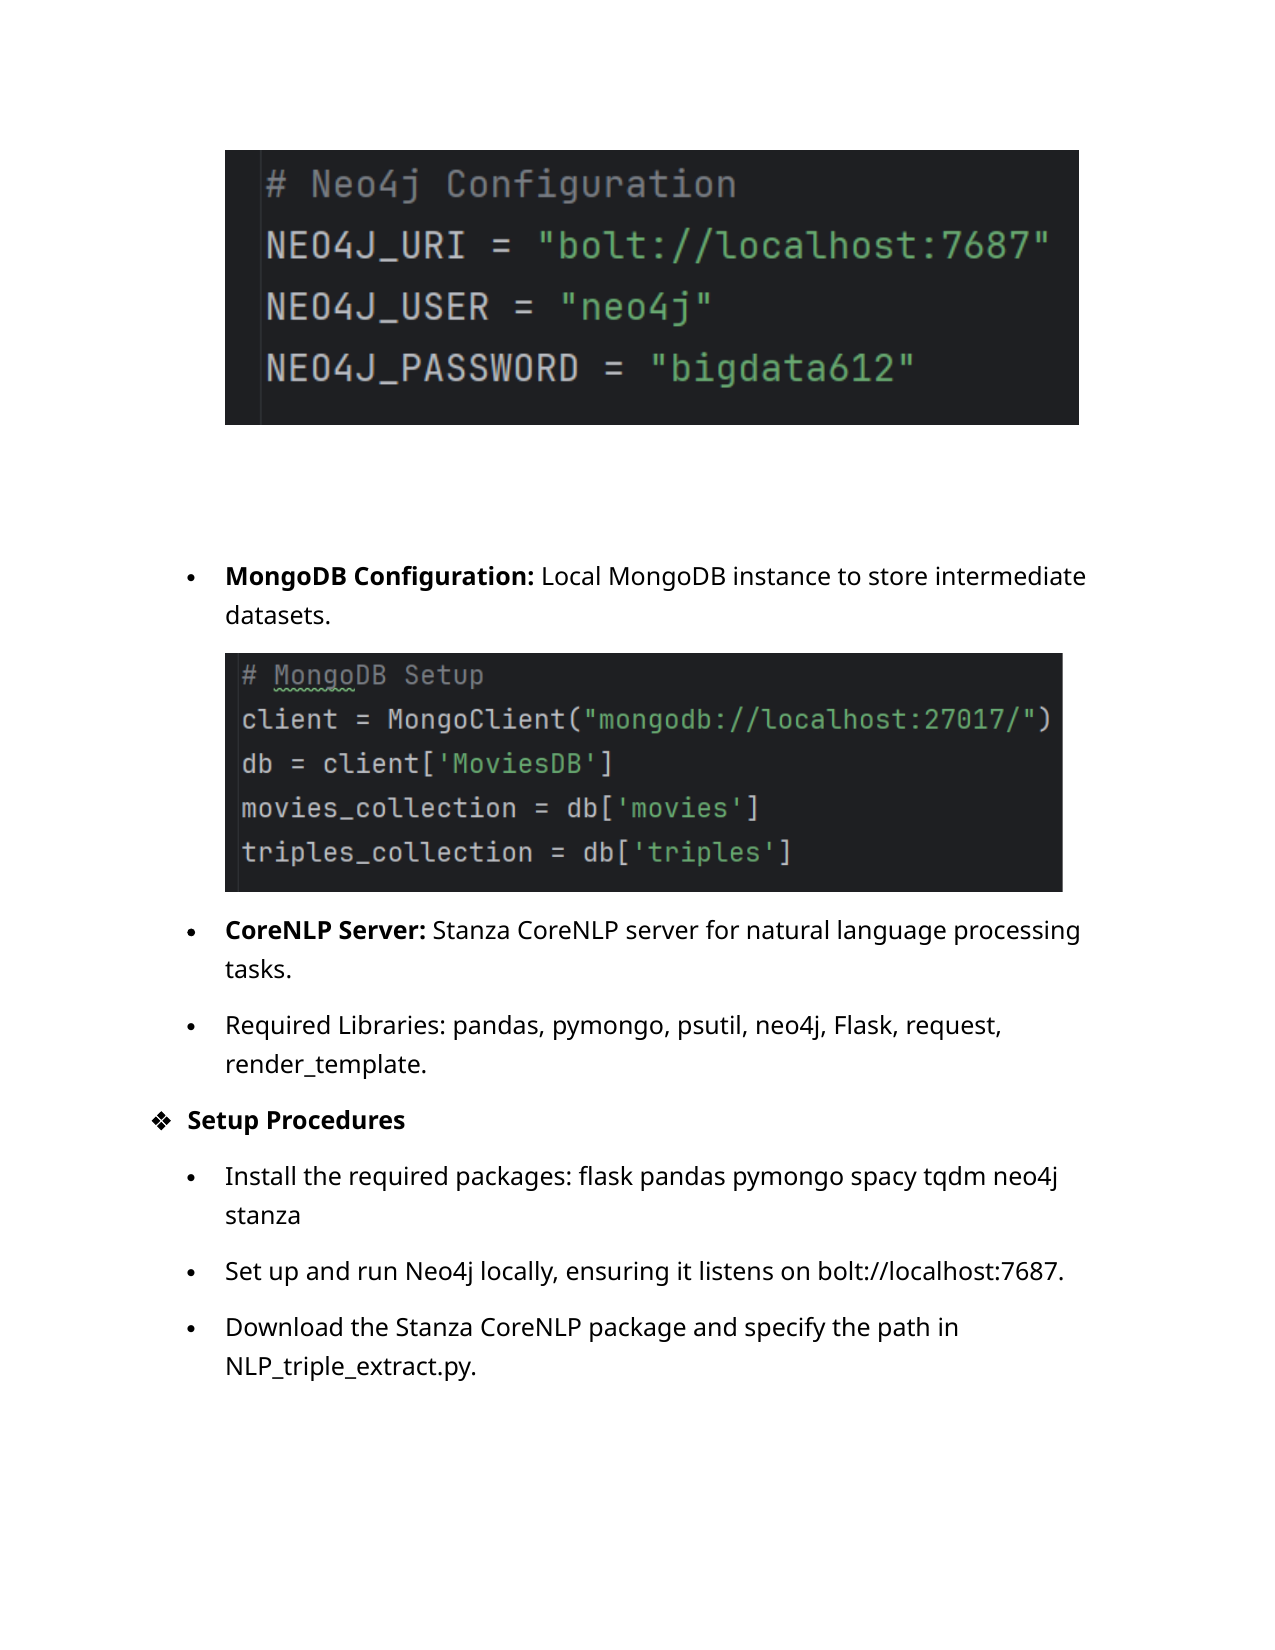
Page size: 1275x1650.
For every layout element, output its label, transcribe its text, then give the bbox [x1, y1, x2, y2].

list Install the required packages: flask pandas pymongo spacy tqdm neo4j stanza [187, 1159, 1125, 1232]
list Required Libraries: pandas, pymongo, psutil, neo4j, Flask, request, render_template. [187, 1008, 1125, 1081]
picture [225, 653, 1063, 892]
list MongoDB Configuration: Local MongoDB instance to store intermediate datasets. [187, 558, 1125, 632]
list CoreNLP Server: Stanza CoreNLP server for natural language processing tasks. [187, 913, 1125, 986]
list Download the Stanza CoreNLP package and specify the path in NLP_triple_extract.py. [187, 1309, 1125, 1383]
list Setup Procedures [150, 1103, 1125, 1137]
list Set up and run Neo4j locally, ensuring it listens on bolt://localhost:7687. [187, 1254, 1125, 1288]
picture [225, 150, 1079, 425]
